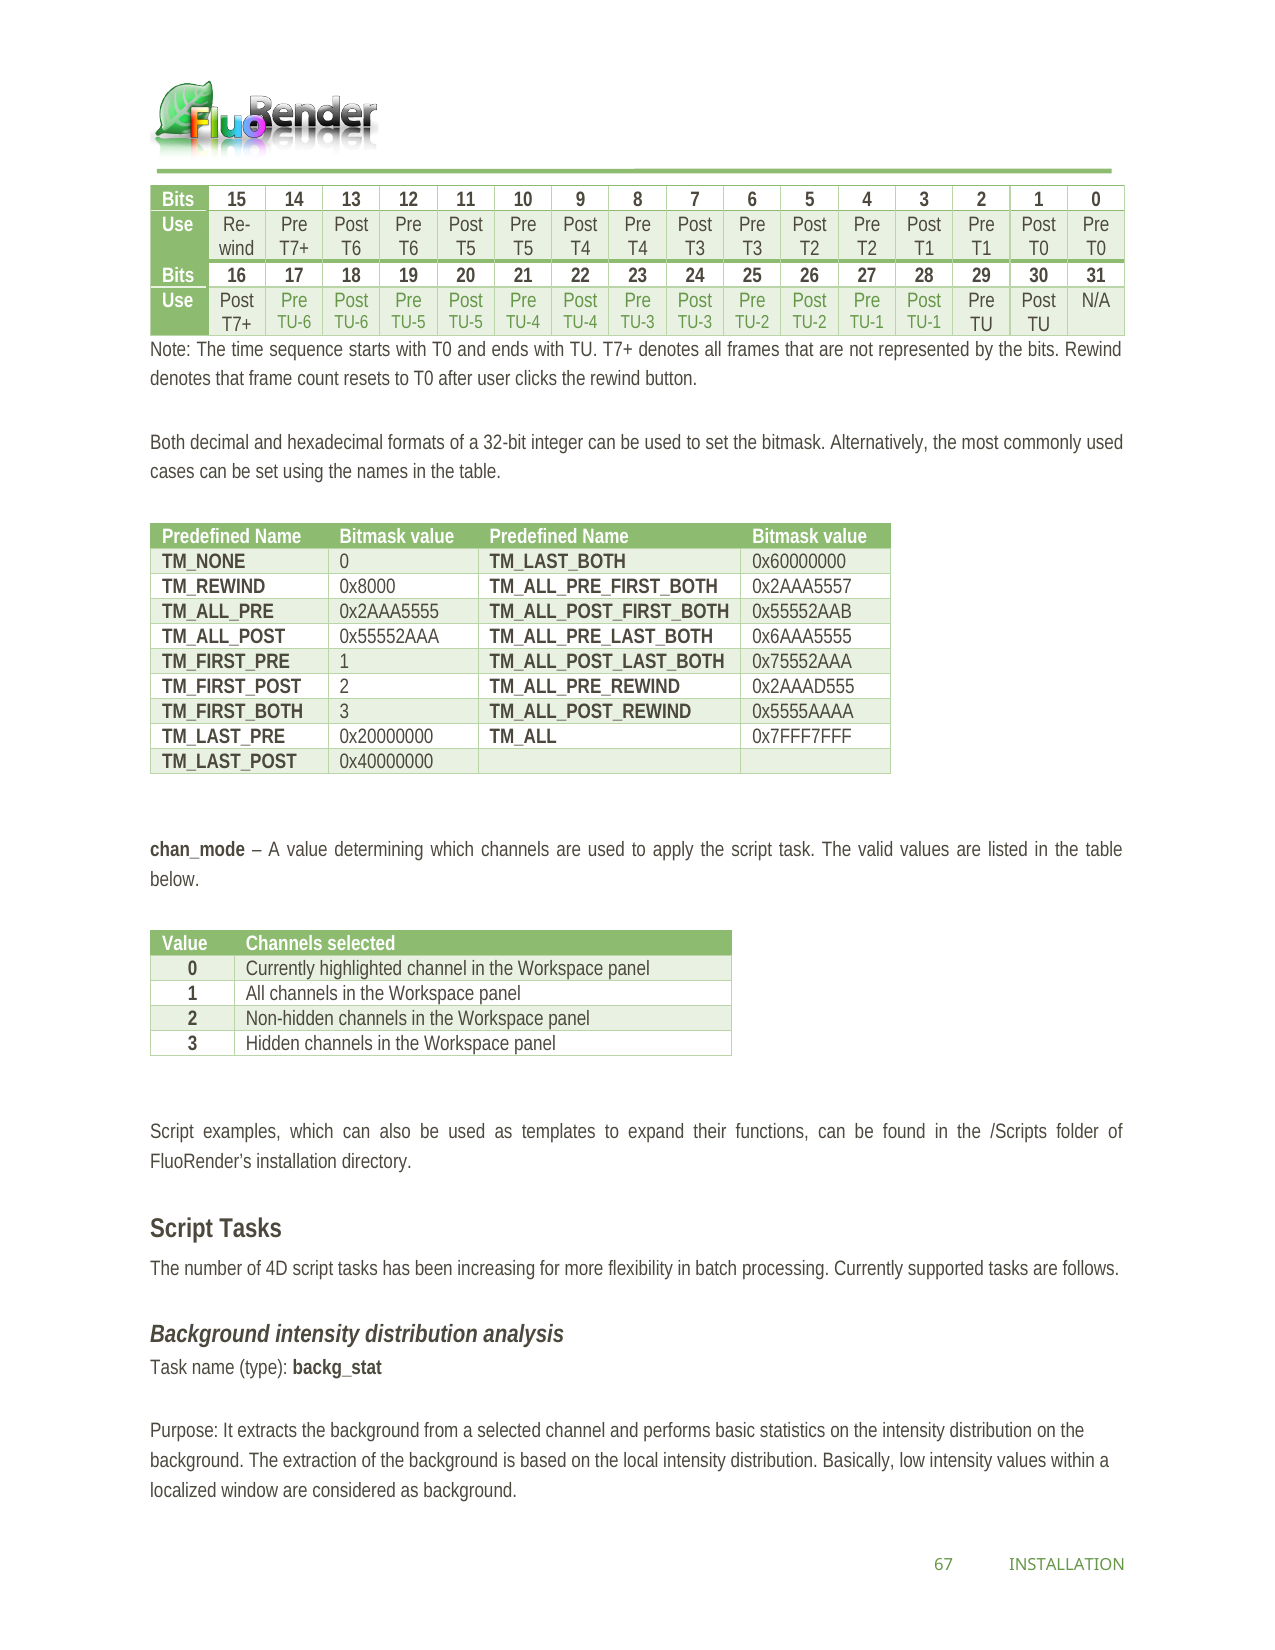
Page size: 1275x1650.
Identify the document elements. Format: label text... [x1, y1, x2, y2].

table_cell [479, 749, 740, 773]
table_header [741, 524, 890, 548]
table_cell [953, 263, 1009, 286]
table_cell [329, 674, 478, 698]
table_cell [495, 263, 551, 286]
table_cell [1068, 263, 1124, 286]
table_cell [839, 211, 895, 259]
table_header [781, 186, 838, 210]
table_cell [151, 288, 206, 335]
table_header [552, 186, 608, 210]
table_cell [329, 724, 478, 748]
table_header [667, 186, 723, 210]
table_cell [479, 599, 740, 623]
subtitle Script Tasks [150, 1212, 1125, 1243]
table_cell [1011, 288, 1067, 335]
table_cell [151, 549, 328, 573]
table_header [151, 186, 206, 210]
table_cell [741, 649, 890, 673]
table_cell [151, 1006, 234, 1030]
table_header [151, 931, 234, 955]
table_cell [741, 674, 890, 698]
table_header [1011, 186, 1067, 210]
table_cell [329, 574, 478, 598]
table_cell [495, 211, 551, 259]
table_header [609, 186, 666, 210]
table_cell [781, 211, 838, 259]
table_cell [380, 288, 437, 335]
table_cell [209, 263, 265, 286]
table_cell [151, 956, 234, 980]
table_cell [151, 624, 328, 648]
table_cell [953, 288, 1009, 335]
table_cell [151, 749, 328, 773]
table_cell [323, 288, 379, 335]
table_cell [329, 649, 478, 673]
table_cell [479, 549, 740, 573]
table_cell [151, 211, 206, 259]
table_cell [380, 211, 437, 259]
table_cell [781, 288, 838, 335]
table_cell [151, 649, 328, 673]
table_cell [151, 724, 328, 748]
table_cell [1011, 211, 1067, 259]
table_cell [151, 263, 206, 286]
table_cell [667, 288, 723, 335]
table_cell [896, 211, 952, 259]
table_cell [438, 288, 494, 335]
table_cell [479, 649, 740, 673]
text The number of 4D script tasks has been increasing for more flexibility in batch processing. Currently supported tasks are follows. [150, 1256, 1125, 1280]
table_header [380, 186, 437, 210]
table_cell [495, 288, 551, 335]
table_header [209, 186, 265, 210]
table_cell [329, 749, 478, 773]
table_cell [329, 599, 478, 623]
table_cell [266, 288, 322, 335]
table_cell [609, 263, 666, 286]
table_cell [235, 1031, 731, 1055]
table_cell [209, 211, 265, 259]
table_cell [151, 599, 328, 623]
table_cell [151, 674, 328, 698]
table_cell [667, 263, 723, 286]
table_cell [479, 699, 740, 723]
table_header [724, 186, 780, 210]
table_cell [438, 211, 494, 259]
text Task name (type): backg_stat [150, 1355, 1125, 1379]
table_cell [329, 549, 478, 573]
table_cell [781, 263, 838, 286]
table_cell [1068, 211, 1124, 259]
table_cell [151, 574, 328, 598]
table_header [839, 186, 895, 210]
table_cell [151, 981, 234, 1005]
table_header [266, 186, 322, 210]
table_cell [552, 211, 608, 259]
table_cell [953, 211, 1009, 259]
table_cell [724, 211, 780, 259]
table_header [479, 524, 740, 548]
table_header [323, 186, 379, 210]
text Purpose: It extracts the background from a selected channel and performs basic statistics on the intensity distribution on the background. The extraction of the background is based on the local intensity distribution. Basically, low intensity values within a localized window are considered as background. [150, 1418, 1125, 1502]
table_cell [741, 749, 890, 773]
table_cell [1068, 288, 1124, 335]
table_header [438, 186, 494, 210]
subtitle Background intensity distribution analysis [150, 1319, 1125, 1348]
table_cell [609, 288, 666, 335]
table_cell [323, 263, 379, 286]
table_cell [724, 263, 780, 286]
text Script examples, which can also be used as templates to expand their functions, can be found in the /Scripts folder of FluoRender’s installation directory. [150, 1119, 1125, 1173]
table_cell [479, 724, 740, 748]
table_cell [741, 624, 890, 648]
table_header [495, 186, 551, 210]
text Note: The time sequence starts with T0 and ends with TU. T7+ denotes all frames that are not represented by the bits. Rewind denotes that frame count resets to T0 after user clicks the rewind button. [150, 336, 1125, 390]
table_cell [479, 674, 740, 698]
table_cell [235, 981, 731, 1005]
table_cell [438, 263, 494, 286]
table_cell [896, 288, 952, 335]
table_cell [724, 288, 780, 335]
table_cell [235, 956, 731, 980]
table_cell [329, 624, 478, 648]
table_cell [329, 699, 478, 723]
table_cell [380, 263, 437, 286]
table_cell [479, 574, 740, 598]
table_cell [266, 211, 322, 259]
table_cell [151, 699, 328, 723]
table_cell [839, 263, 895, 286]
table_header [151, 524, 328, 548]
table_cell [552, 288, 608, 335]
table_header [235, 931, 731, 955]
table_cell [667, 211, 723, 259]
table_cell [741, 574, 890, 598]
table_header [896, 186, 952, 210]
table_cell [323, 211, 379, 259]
picture [150, 75, 379, 162]
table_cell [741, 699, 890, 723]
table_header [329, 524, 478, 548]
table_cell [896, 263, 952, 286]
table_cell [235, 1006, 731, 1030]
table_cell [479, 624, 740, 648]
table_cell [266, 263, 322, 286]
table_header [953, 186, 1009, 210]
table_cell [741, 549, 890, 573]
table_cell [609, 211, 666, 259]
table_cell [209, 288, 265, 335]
text Both decimal and hexadecimal formats of a 32-bit integer can be used to set the bitmask. Alternatively, the most commonly used cases can be set using the names in the table. [150, 429, 1125, 483]
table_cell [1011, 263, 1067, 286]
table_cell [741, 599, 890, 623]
text chan_mode – A value determining which channels are used to apply the script task. The valid values are listed in the table below. [150, 837, 1125, 891]
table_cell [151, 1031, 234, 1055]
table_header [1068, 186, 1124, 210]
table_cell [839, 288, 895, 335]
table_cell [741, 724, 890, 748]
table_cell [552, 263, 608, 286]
